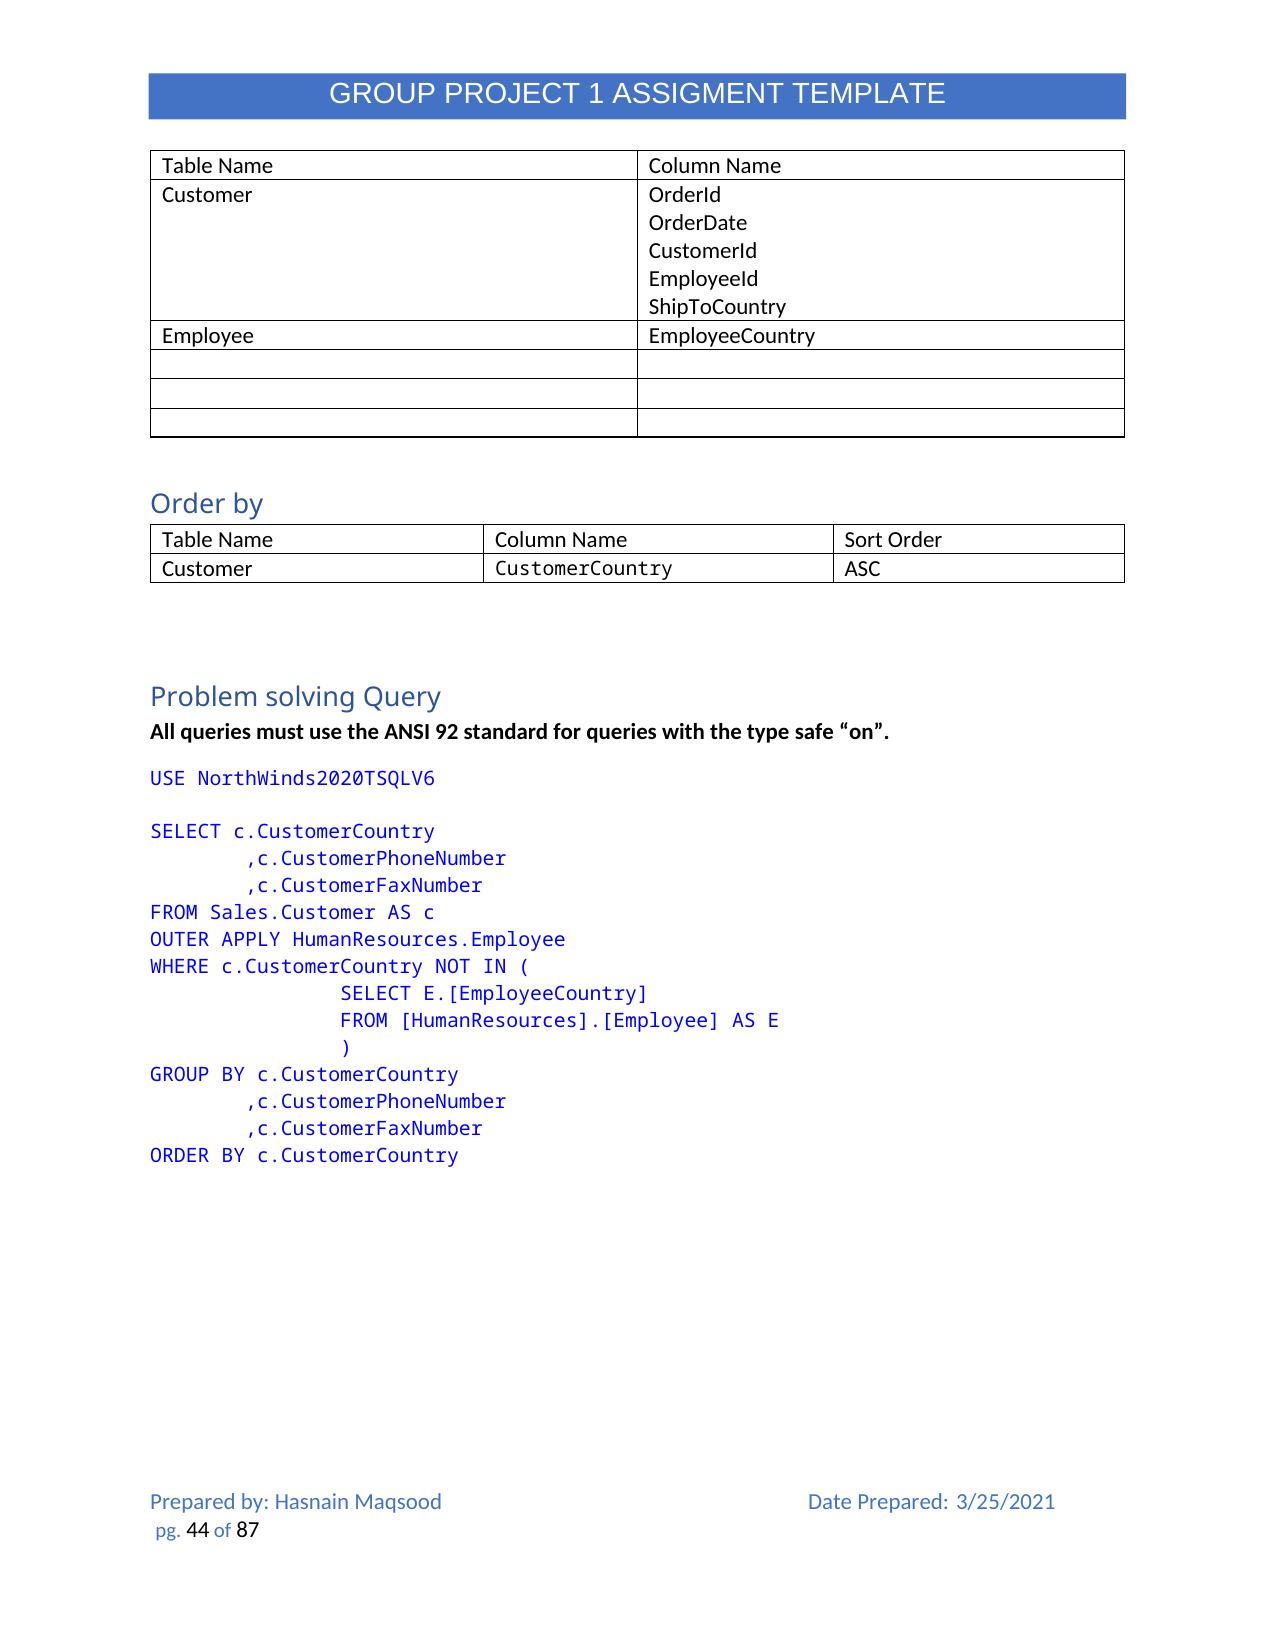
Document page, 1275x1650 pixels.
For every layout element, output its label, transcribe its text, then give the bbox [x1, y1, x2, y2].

text ,c.CustomerPhoneNumber [150, 845, 1125, 872]
text USE NorthWinds2020TSQLV6 [150, 764, 1125, 791]
table_header Table Name [151, 525, 483, 553]
table_header Sort Order [834, 525, 1124, 553]
text FROM [HumanResources].[Employee] AS E [150, 1007, 1125, 1033]
text ORDER BY c.CustomerCountry [150, 1141, 1125, 1168]
table_cell Customer [151, 554, 483, 582]
text ,c.CustomerPhoneNumber [150, 1087, 1125, 1114]
table_cell [638, 379, 1124, 407]
text SELECT c.CustomerCountry [150, 818, 1125, 845]
text FROM Sales.Customer AS c [150, 899, 1125, 926]
table_cell [151, 379, 637, 407]
table_cell [151, 350, 637, 378]
text SELECT E.[EmployeeCountry] [150, 979, 1125, 1007]
text GROUP BY c.CustomerCountry [150, 1061, 1125, 1087]
text WHERE c.CustomerCountry NOT IN ( [150, 953, 1125, 979]
table_header Column Name [638, 151, 1124, 179]
subtitle Order by [150, 484, 1125, 521]
text ,c.CustomerFaxNumber [150, 872, 1125, 899]
table_cell ASC [834, 554, 1124, 582]
table_cell [638, 350, 1124, 378]
subtitle Problem solving Query [150, 677, 1125, 714]
table_cell Customer [151, 180, 637, 320]
table_header Table Name [151, 151, 637, 179]
table_cell EmployeeCountry [638, 321, 1124, 349]
table_cell CustomerCountry [484, 554, 833, 582]
table_cell Employee [151, 321, 637, 349]
text ,c.CustomerFaxNumber [150, 1114, 1125, 1141]
text ) [150, 1033, 1125, 1061]
table_cell [151, 409, 637, 436]
text OUTER APPLY HumanResources.Employee [150, 926, 1125, 953]
table_header Column Name [484, 525, 833, 553]
table_cell [638, 409, 1124, 436]
table_cell OrderId OrderDate CustomerId EmployeeId ShipToCountry [638, 180, 1124, 320]
text All queries must use the ANSI 92 standard for queries with the type safe “on”. [150, 717, 1125, 745]
